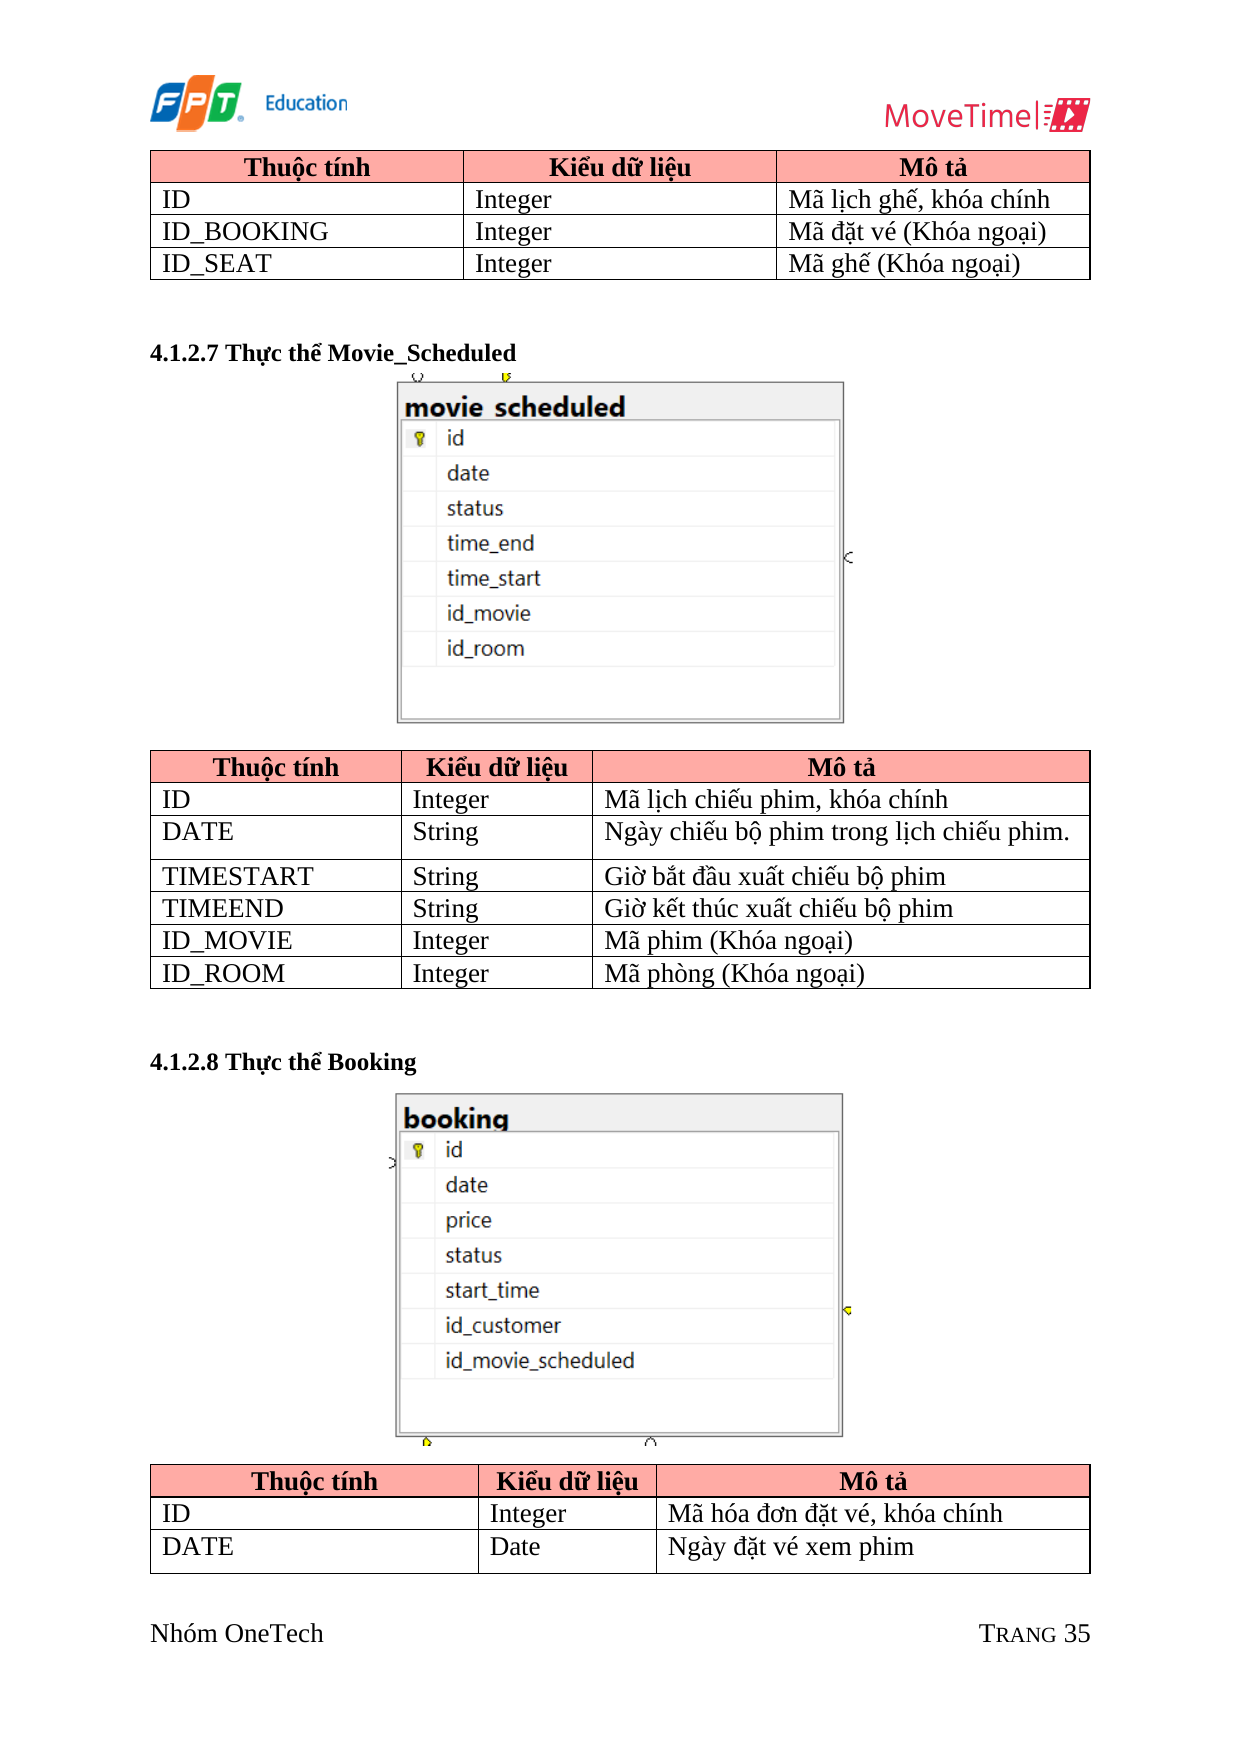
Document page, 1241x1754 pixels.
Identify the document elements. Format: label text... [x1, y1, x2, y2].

picture [388, 1082, 852, 1446]
table_cell Ngày chiếu bộ phim trong lịch chiếu phim. [593, 816, 1089, 859]
table_header Thuộc tính [151, 151, 463, 182]
table_cell Date [479, 1530, 656, 1573]
table_cell ID_SEAT [151, 248, 463, 279]
table_header Thuộc tính [151, 751, 401, 782]
table_header Kiểu dữ liệu [464, 151, 776, 182]
table_cell ID_ROOM [151, 957, 401, 988]
table_cell TIMESTART [151, 860, 401, 891]
table_cell DATE [151, 1530, 478, 1573]
table_cell String [402, 860, 592, 891]
table_header Mô tả [593, 751, 1089, 782]
table_cell Integer [402, 957, 592, 988]
table_cell ID [151, 183, 463, 214]
table_cell String [402, 816, 592, 859]
table_cell Mã ghế (Khóa ngoại) [777, 248, 1089, 279]
subtitle 4.1.2.7 Thực thể Movie_Scheduled [150, 338, 1090, 367]
table_cell Integer [464, 215, 776, 247]
table_header Mô tả [657, 1465, 1089, 1496]
table_cell ID_BOOKING [151, 215, 463, 247]
table_cell String [402, 892, 592, 923]
table_cell Mã phòng (Khóa ngoại) [593, 957, 1089, 988]
picture [150, 75, 347, 132]
table_cell Giờ kết thúc xuất chiếu bộ phim [593, 892, 1089, 923]
table_cell TIMEEND [151, 892, 401, 923]
table_cell ID_MOVIE [151, 925, 401, 956]
table_cell ID [151, 1498, 478, 1528]
table_cell Mã lịch chiếu phim, khóa chính [593, 783, 1089, 814]
table_cell Giờ bắt đầu xuất chiếu bộ phim [593, 860, 1089, 891]
table_cell Integer [464, 248, 776, 279]
table_header Mô tả [777, 151, 1089, 182]
table_cell Ngày đặt vé xem phim [657, 1530, 1089, 1573]
picture [885, 98, 1091, 132]
picture [387, 373, 853, 731]
table_cell ID [151, 783, 401, 814]
table_header Thuộc tính [151, 1465, 478, 1496]
table_header Kiểu dữ liệu [479, 1465, 656, 1496]
table_cell Integer [479, 1498, 656, 1528]
table_cell Mã đặt vé (Khóa ngoại) [777, 215, 1089, 247]
table_cell Mã phim (Khóa ngoại) [593, 925, 1089, 956]
table_cell Mã lịch ghế, khóa chính [777, 183, 1089, 214]
table_cell Integer [402, 925, 592, 956]
table_cell Integer [402, 783, 592, 814]
table_cell Mã hóa đơn đặt vé, khóa chính [657, 1498, 1089, 1528]
table_cell DATE [151, 816, 401, 859]
table_header Kiểu dữ liệu [402, 751, 592, 782]
table_cell Integer [464, 183, 776, 214]
subtitle 4.1.2.8 Thực thể Booking [150, 1047, 1090, 1076]
